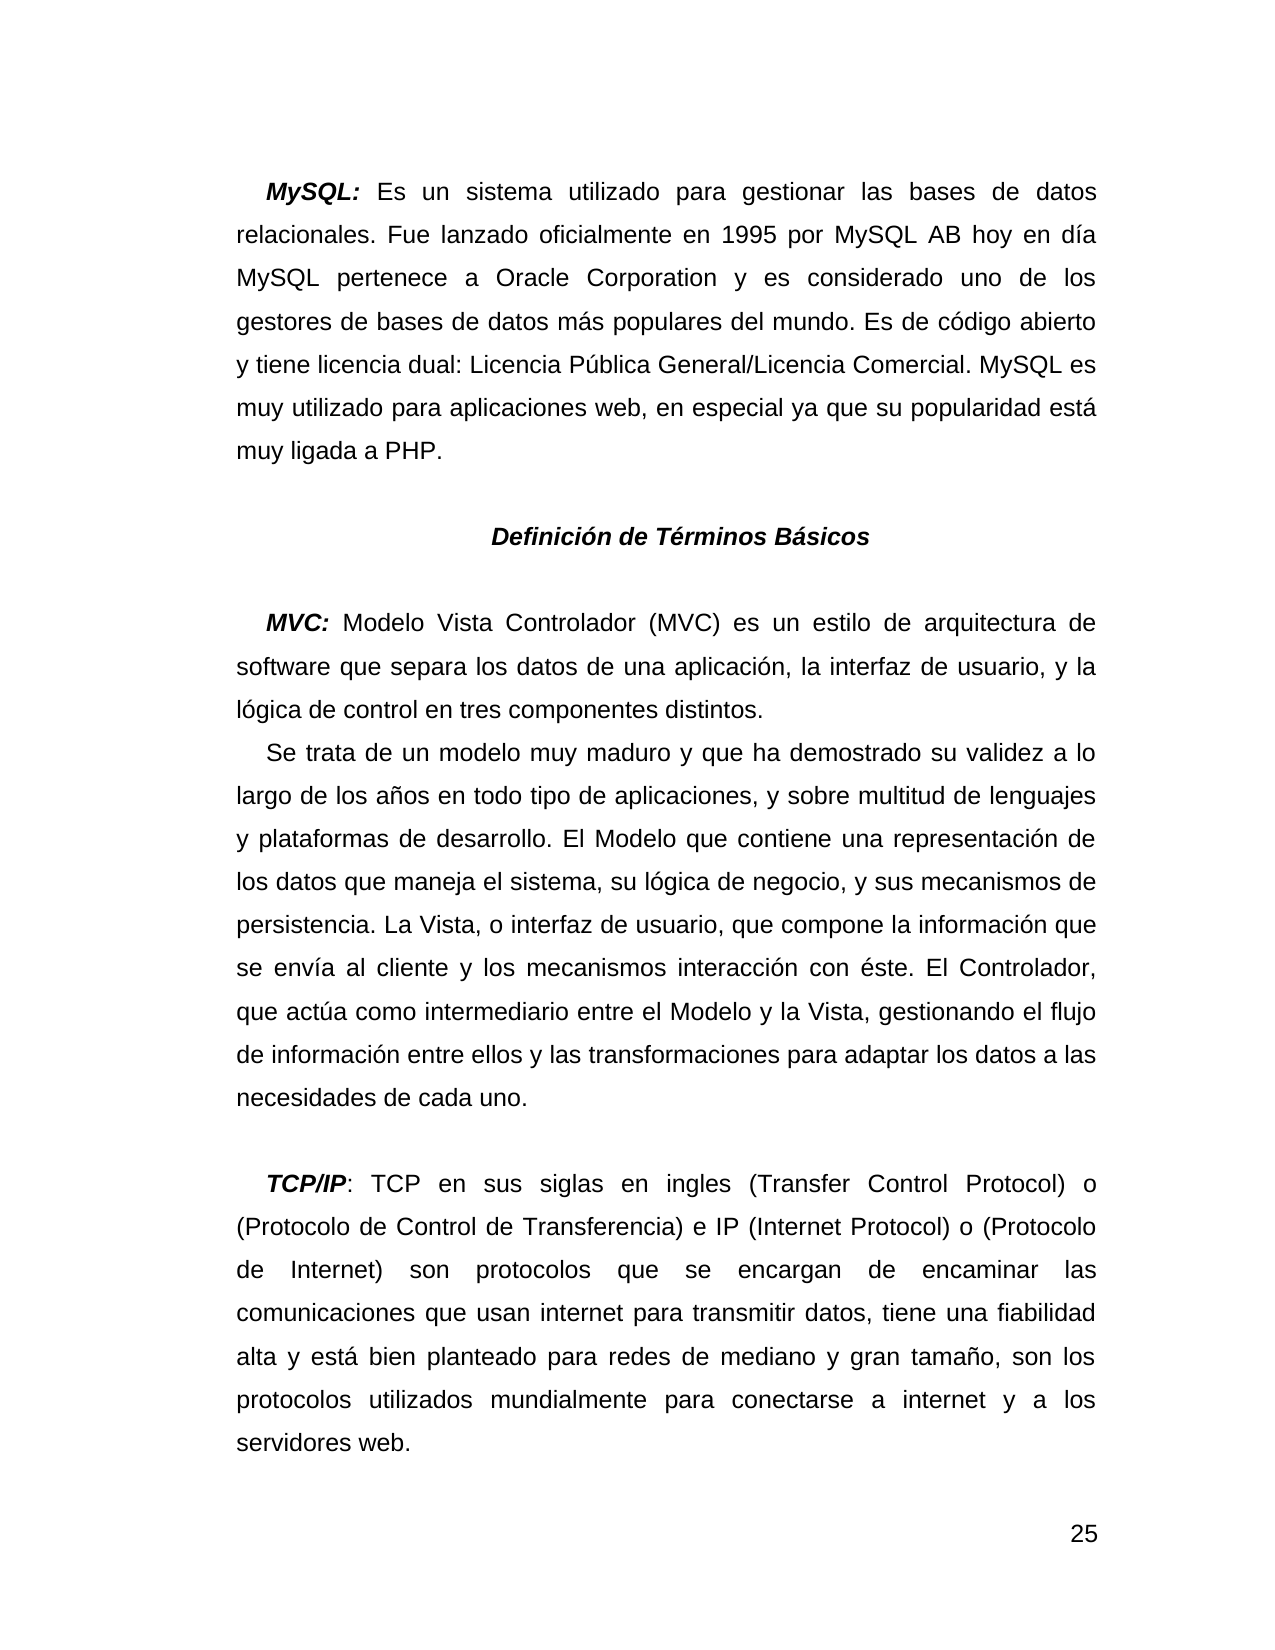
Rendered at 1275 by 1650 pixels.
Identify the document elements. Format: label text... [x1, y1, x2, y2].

text MySQL: Es un sistema utilizado para gestionar las bases de datos relacionales. Fue lanzado oficialmente en 1995 por MySQL AB hoy en día MySQL pertenece a Oracle Corporation y es considerado uno de los gestores de bases de datos más populares del mundo. Es de código abierto y tiene licencia dual: Licencia Pública General/Licencia Comercial. MySQL es muy utilizado para aplicaciones web, en especial ya que su popularidad está muy ligada a PHP. [236, 177, 1098, 465]
text Se trata de un modelo muy maduro y que ha demostrado su validez a lo largo de los años en todo tipo de aplicaciones, y sobre multitud de lenguajes y plataformas de desarrollo. El Modelo que contiene una representación de los datos que maneja el sistema, su lógica de negocio, y sus mecanismos de persistencia. La Vista, o interfaz de usuario, que compone la información que se envía al cliente y los mecanismos interacción con éste. El Controlador, que actúa como intermediario entre el Modelo y la Vista, gestionando el flujo de información entre ellos y las transformaciones para adaptar los datos a las necesidades de cada uno. [236, 738, 1098, 1112]
text TCP/IP: TCP en sus siglas en ingles (Transfer Control Protocol) o (Protocolo de Control de Transferencia) e IP (Internet Protocol) o (Protocolo de Internet) son protocolos que se encargan de encaminar las comunicaciones que usan internet para transmitir datos, tiene una fiabilidad alta y está bien planteado para redes de mediano y gran tamaño, son los protocolos utilizados mundialmente para conectarse a internet y a los servidores web. [236, 1169, 1098, 1457]
text Definición de Términos Básicos [236, 522, 1098, 551]
text MVC: Modelo Vista Controlador (MVC) es un estilo de arquitectura de software que separa los datos de una aplicación, la interfaz de usuario, y la lógica de control en tres componentes distintos. [236, 608, 1098, 723]
